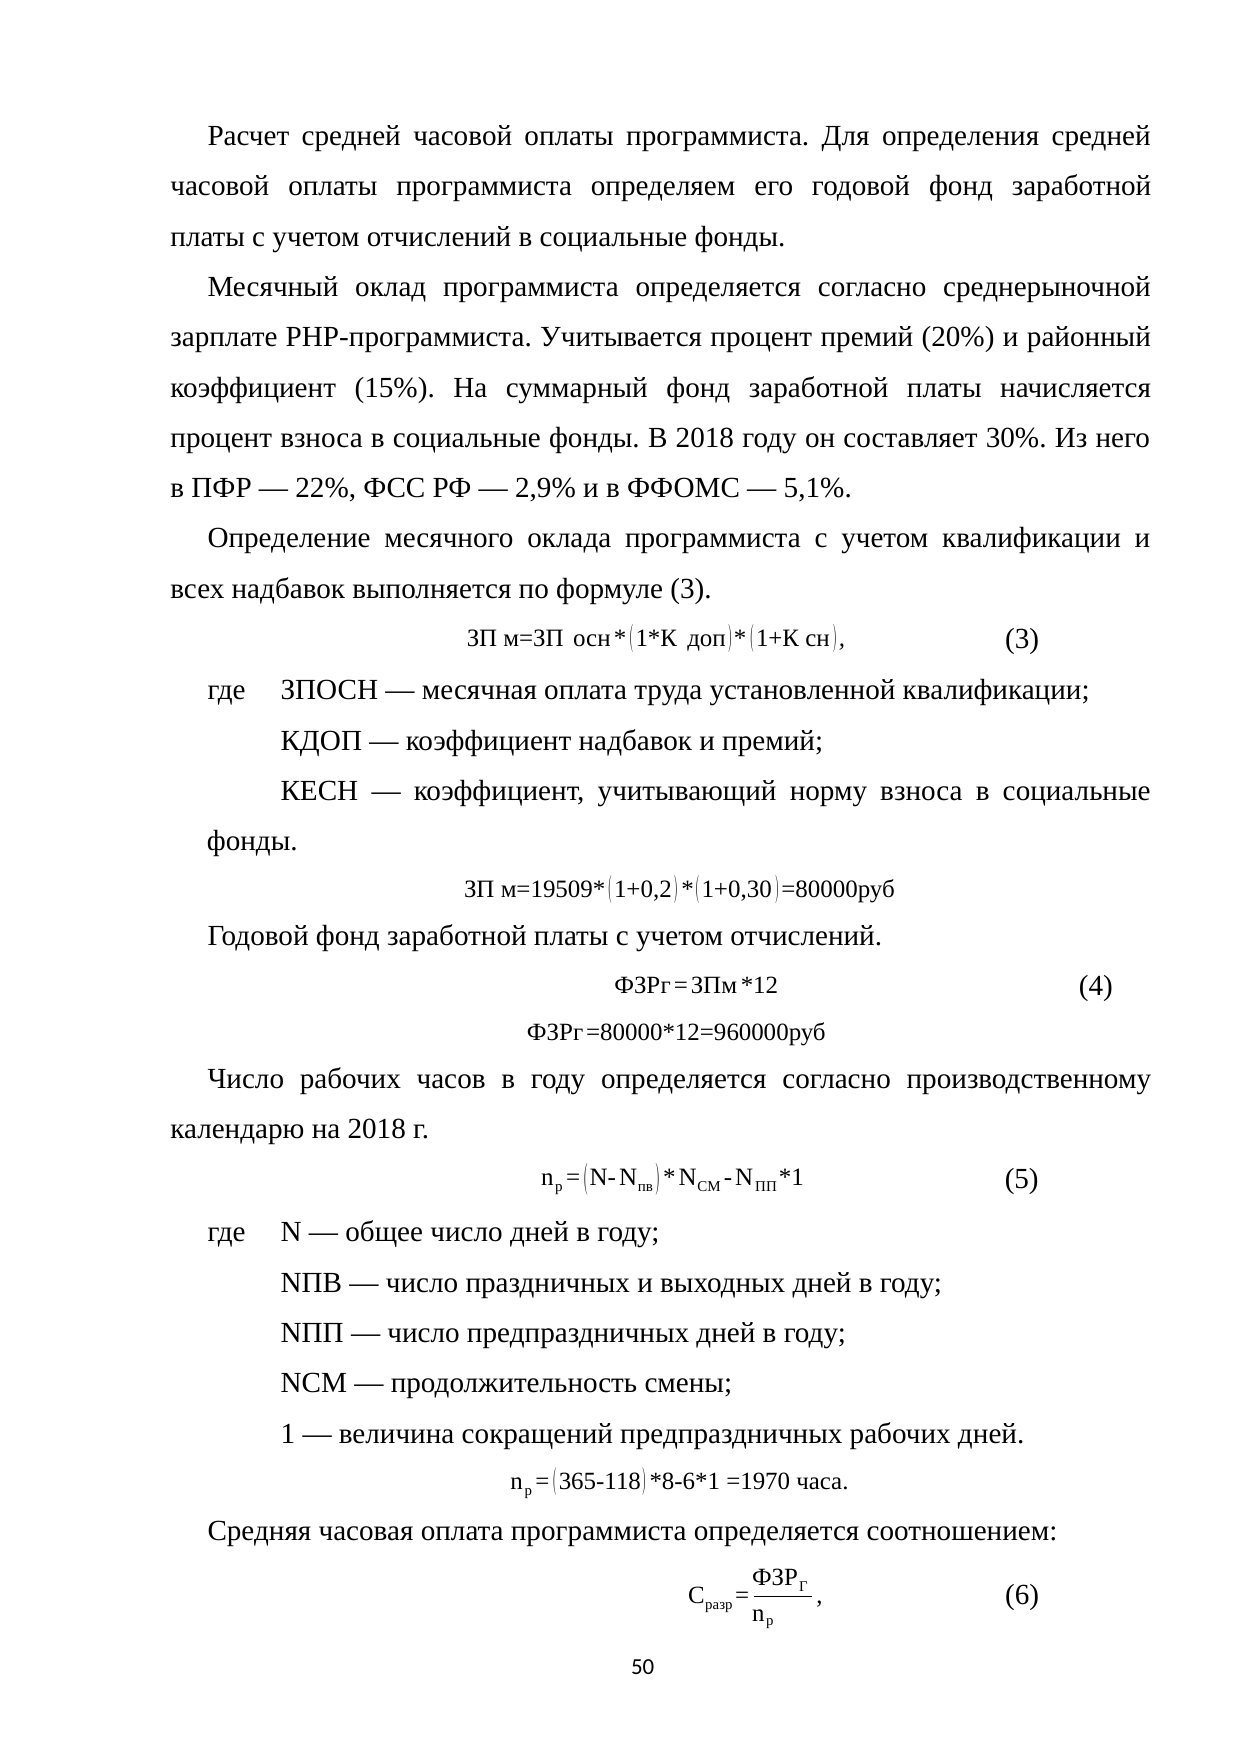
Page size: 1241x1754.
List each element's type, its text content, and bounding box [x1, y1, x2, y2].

text 1 — величина сокращений предпраздничных рабочих дней. [170, 1416, 1152, 1449]
text NПВ — число праздничных и выходных дней в году; [243, 1265, 1152, 1298]
text Годовой фонд заработной платы с учетом отчислений. [170, 918, 1152, 952]
text (5) [354, 1161, 1152, 1198]
text Месячный оклад программиста определяется согласно среднерыночной зарплате PHP-программиста. Учитывается процент премий (20%) и районный коэффициент (15%). На суммарный фонд заработной платы начисляется процент взноса в социальные фонды. В 2018 году он составляет 30%. Из него в ПФР — 22%, ФСС РФ — 2,9% и в ФФОМС — 5,1%. [170, 269, 1152, 504]
text NПП — число предпраздничных дней в году; [243, 1315, 1152, 1349]
text КЕСН — коэффициент, учитывающий норму взноса в социальные фонды. [207, 773, 1152, 857]
text КДОП — коэффициент надбавок и премий; [243, 723, 1152, 756]
text Определение месячного оклада программиста с учетом квалификации и всех надбавок выполняется по формуле (3). [170, 521, 1152, 604]
text (4) [502, 968, 1152, 1002]
text Расчет средней часовой оплаты программиста. Для определения средней часовой оплаты программиста определяем его годовой фонд заработной платы с учетом отчислений в социальные фонды. [170, 118, 1152, 252]
text Число рабочих часов в году определяется согласно производственному календарю на 2018 г. [170, 1061, 1152, 1145]
text где ЗПОСН — месячная оплата труда установленной квалификации; [170, 672, 1152, 706]
text (6) [538, 1563, 1152, 1629]
text Средняя часовая оплата программиста определяется соотношением: [170, 1513, 1152, 1546]
text NСМ — продолжительность смены; [243, 1366, 1152, 1399]
text где N — общее число дней в году; [170, 1214, 1152, 1248]
text (3) [317, 621, 1152, 656]
